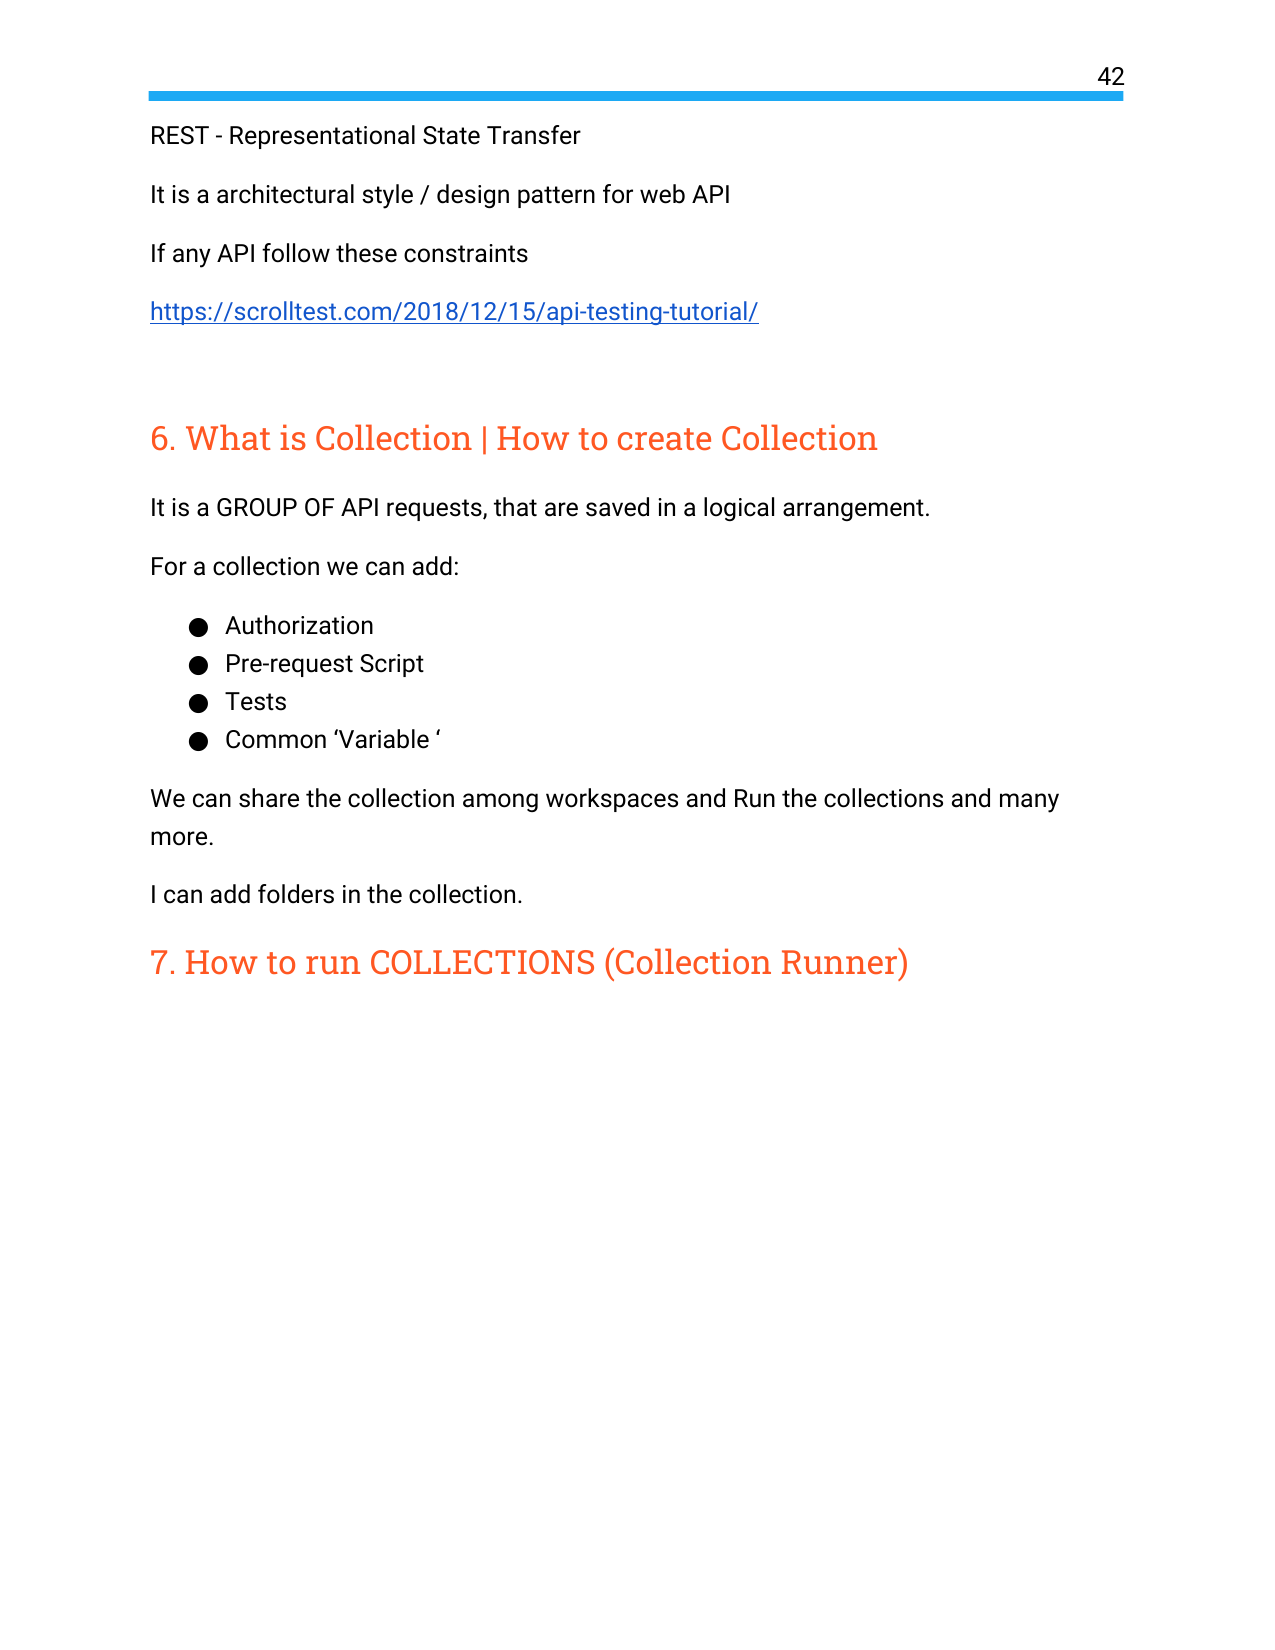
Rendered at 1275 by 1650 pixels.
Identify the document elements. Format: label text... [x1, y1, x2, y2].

text It is a architectural style / design pattern for web API [150, 180, 1125, 209]
list Authorization [187, 611, 1125, 640]
subtitle 6. What is Collection | How to create Collection [150, 415, 1125, 459]
text We can share the collection among workspaces and Run the collections and many more. [150, 784, 1125, 851]
text For a collection we can add: [150, 552, 1125, 581]
picture [148, 91, 1124, 101]
subtitle 7. How to run COLLECTIONS (Collection Runner) [150, 939, 1125, 983]
text It is a GROUP OF API requests, that are saved in a logical arrangement. [150, 493, 1125, 522]
list Tests [187, 687, 1125, 716]
text https://scrolltest.com/2018/12/15/api-testing-tutorial/ [150, 298, 1125, 327]
text If any API follow these constraints [150, 239, 1125, 268]
text I can add folders in the collection. [150, 881, 1125, 910]
list Common ‘Variable ‘ [187, 725, 1125, 754]
text REST - Representational State Transfer [150, 121, 1125, 150]
list Pre-request Script [187, 649, 1125, 678]
